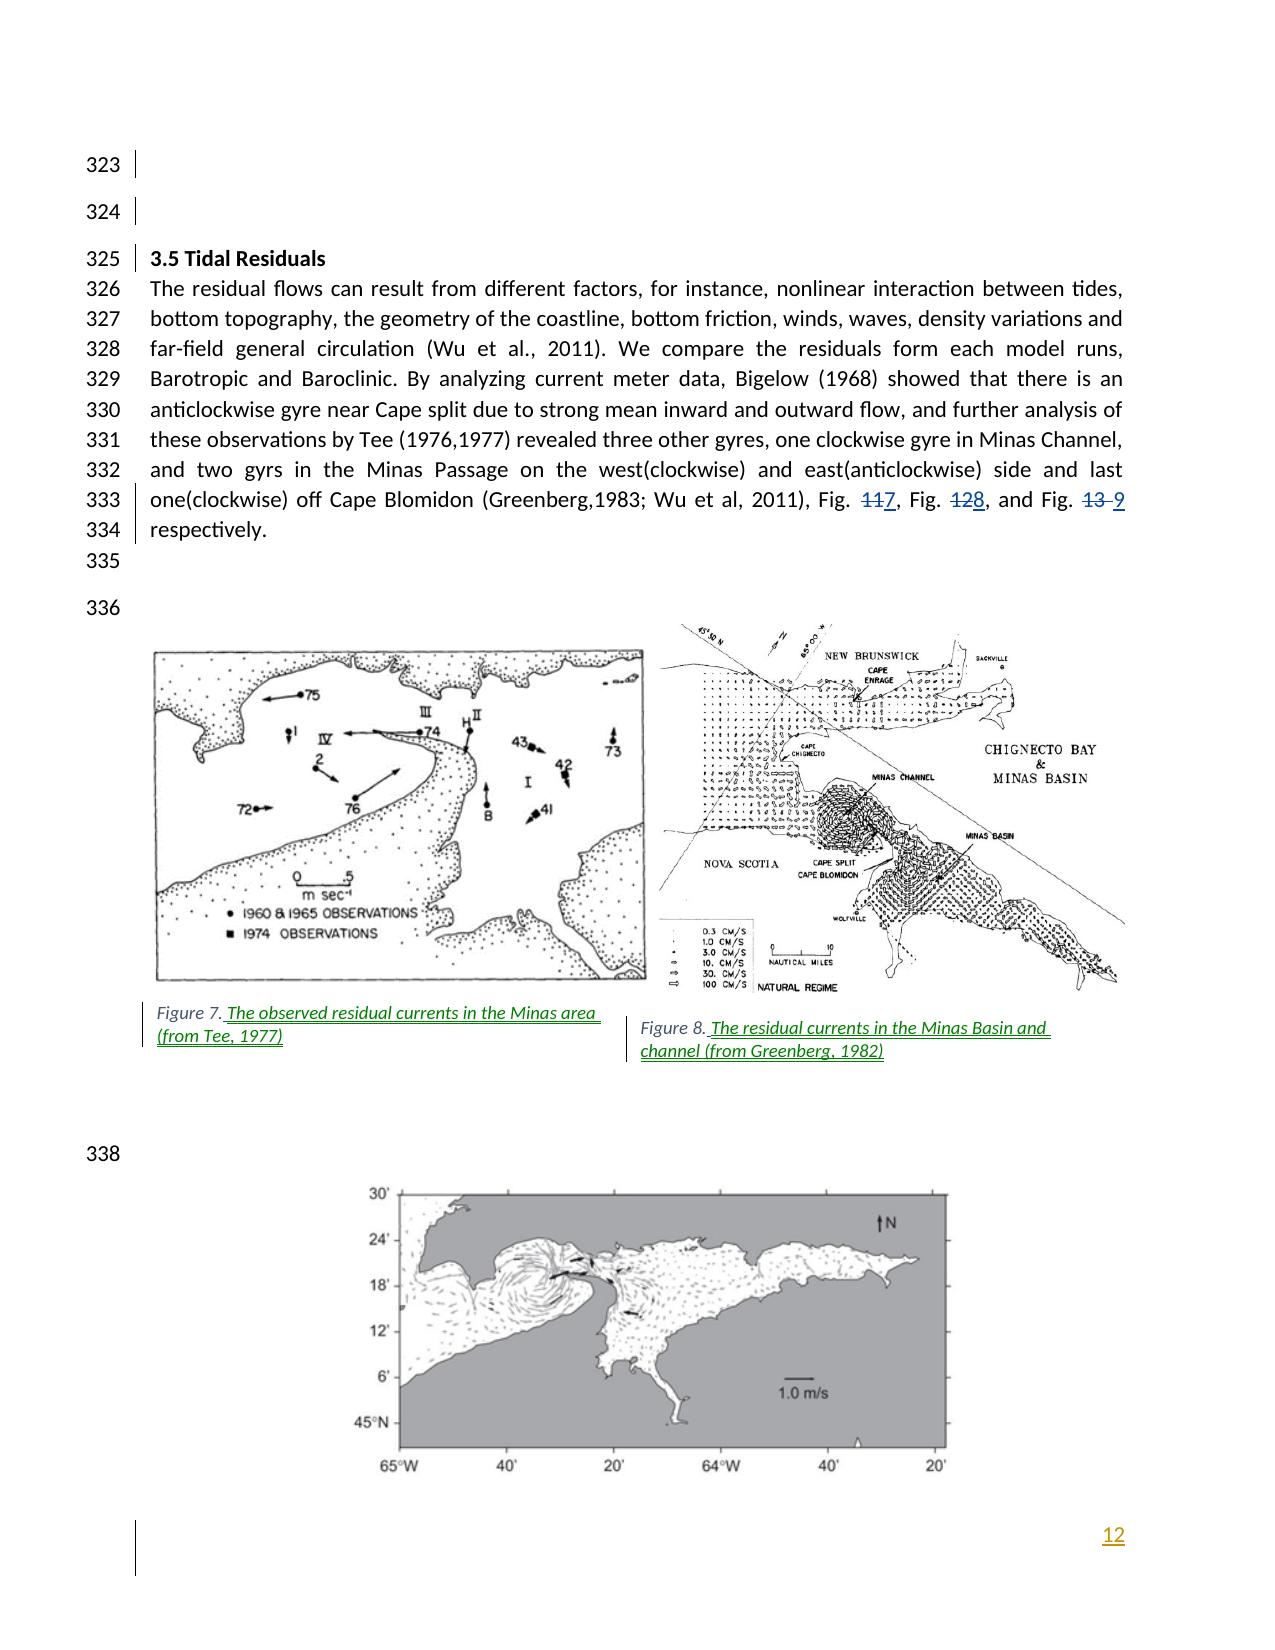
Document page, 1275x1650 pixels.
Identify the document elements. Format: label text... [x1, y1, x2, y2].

picture [659, 624, 1125, 993]
text 3.5 Tidal Residuals [150, 244, 1125, 272]
text The residual flows can result from different factors, for instance, nonlinear interaction between tides, bottom topography, the geometry of the coastline, bottom friction, winds, waves, density variations and far-field general circulation (Wu et al., 2011). We compare the residuals form each model runs, Barotropic and Baroclinic. By analyzing current meter data, Bigelow (1968) showed that there is an anticlockwise gyre near Cape split due to strong mean inward and outward flow, and further analysis of these observations by Tee (1976,1977) revealed three other gyres, one clockwise gyre in Minas Channel, and two gyrs in the Minas Passage on the west(clockwise) and east(anticlockwise) side and last one(clockwise) off Cape Blomidon (Greenberg,1983; Wu et al, 2011), Fig. , Fig. , and Fig. respectively. [150, 274, 1125, 544]
picture [351, 1180, 962, 1485]
picture [150, 647, 654, 989]
